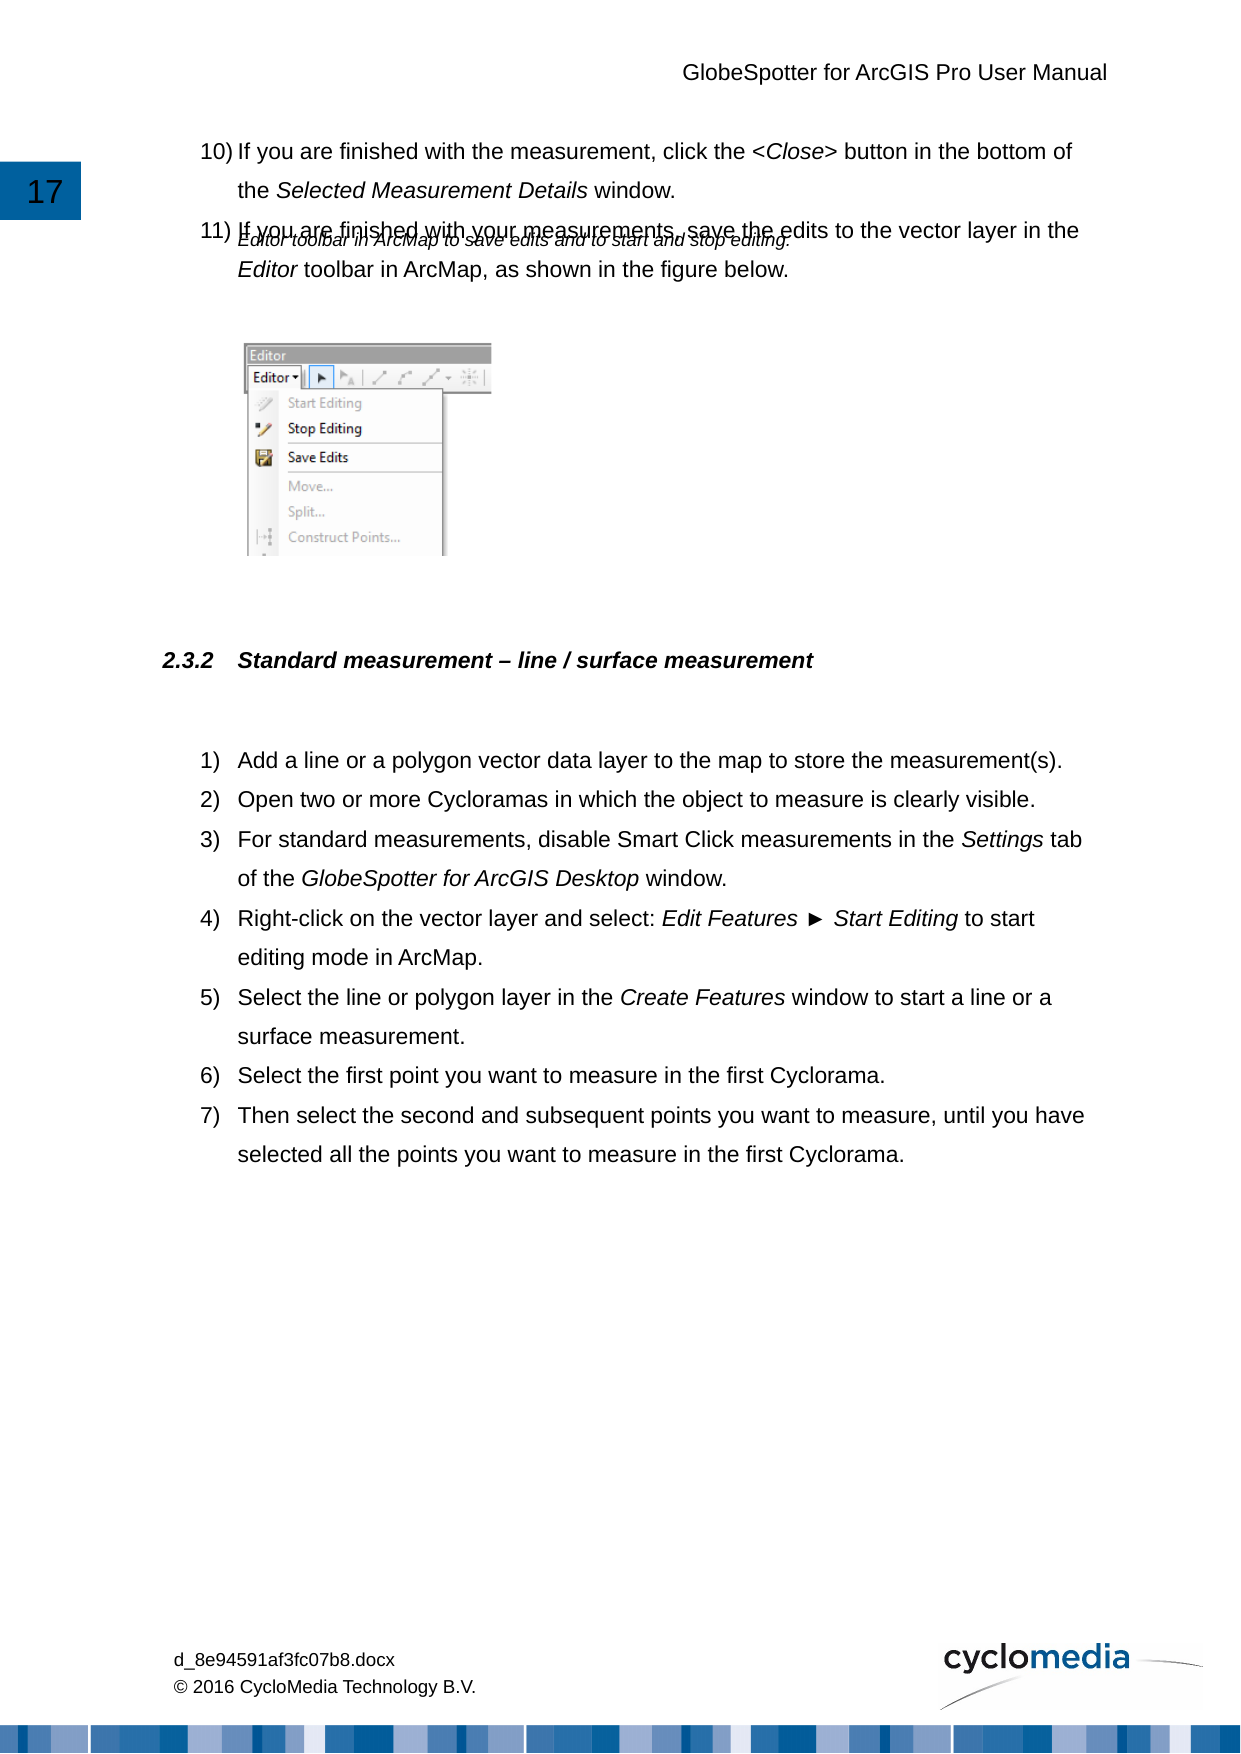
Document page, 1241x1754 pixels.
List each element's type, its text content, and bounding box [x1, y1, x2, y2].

picture [937, 1643, 1203, 1710]
list For standard measurements, disable Smart Click measurements in the Settings tab of the GlobeSpotter for ArcGIS Desktop window. [200, 826, 1107, 891]
list If you are finished with your measurements, save the edits to the vector layer in the Editor toolbar in ArcMap, as shown in the figure below. [200, 217, 1107, 613]
subtitle Standard measurement – line / surface measurement [162, 647, 1107, 673]
list Select the line or polygon layer in the Create Features window to start a line or a surface measurement. [200, 983, 1107, 1049]
list Then select the second and subsequent points you want to measure, until you have selected all the points you want to measure in the first Cyclorama. [200, 1102, 1107, 1168]
picture [237, 335, 492, 556]
list Add a line or a polygon vector data layer to the map to store the measurement(s). [200, 747, 1107, 773]
list Select the first point you want to measure in the first Cyclorama. [200, 1062, 1107, 1089]
list If you are finished with the measurement, click the <Close> button in the bottom of the Selected Measurement Details window. [200, 138, 1107, 204]
list Open two or more Cycloramas in which the object to measure is clearly visible. [200, 786, 1107, 812]
picture [0, 1725, 1241, 1753]
list Right-click on the vector layer and select: Edit Features ► Start Editing to start editing mode in ArcMap. [200, 904, 1107, 970]
